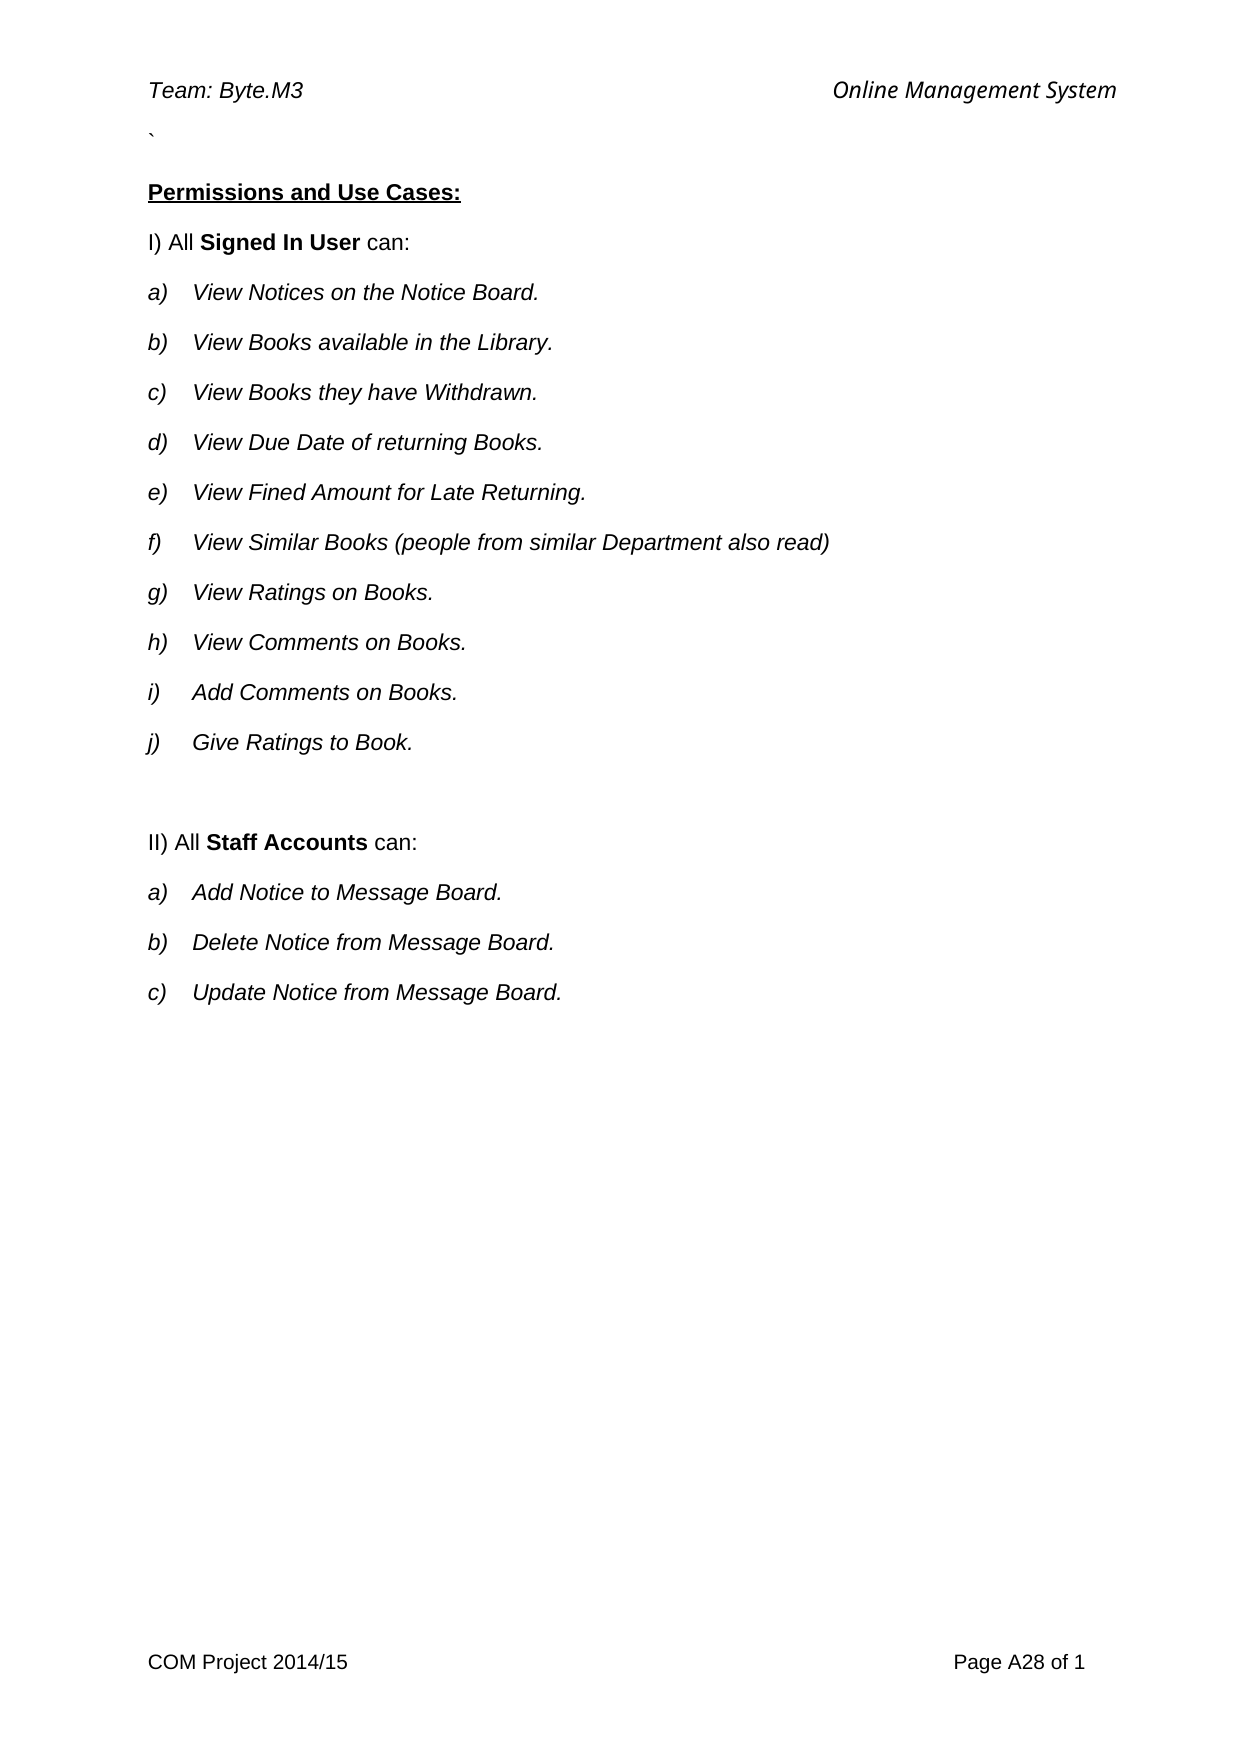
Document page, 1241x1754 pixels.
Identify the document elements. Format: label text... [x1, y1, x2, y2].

list Give Ratings to Book. [148, 726, 1122, 755]
list View Books they have Withdrawn. [148, 376, 1122, 405]
text II) All Staff Accounts can: [148, 826, 1122, 855]
list View Fined Amount for Late Returning. [148, 476, 1122, 505]
list View Comments on Books. [148, 626, 1122, 655]
list View Books available in the Library. [148, 326, 1122, 355]
text I) All Signed In User can: [148, 226, 1122, 255]
list Delete Notice from Message Board. [148, 926, 1122, 955]
list Update Notice from Message Board. [148, 976, 1122, 1005]
list View Due Date of returning Books. [148, 426, 1122, 455]
list View Similar Books (people from similar Department also read) [148, 526, 1122, 555]
list Add Notice to Message Board. [148, 876, 1122, 905]
list Add Comments on Books. [148, 676, 1122, 705]
list View Ratings on Books. [148, 576, 1122, 605]
text Permissions and Use Cases: [148, 176, 1122, 205]
list View Notices on the Notice Board. [148, 276, 1122, 305]
